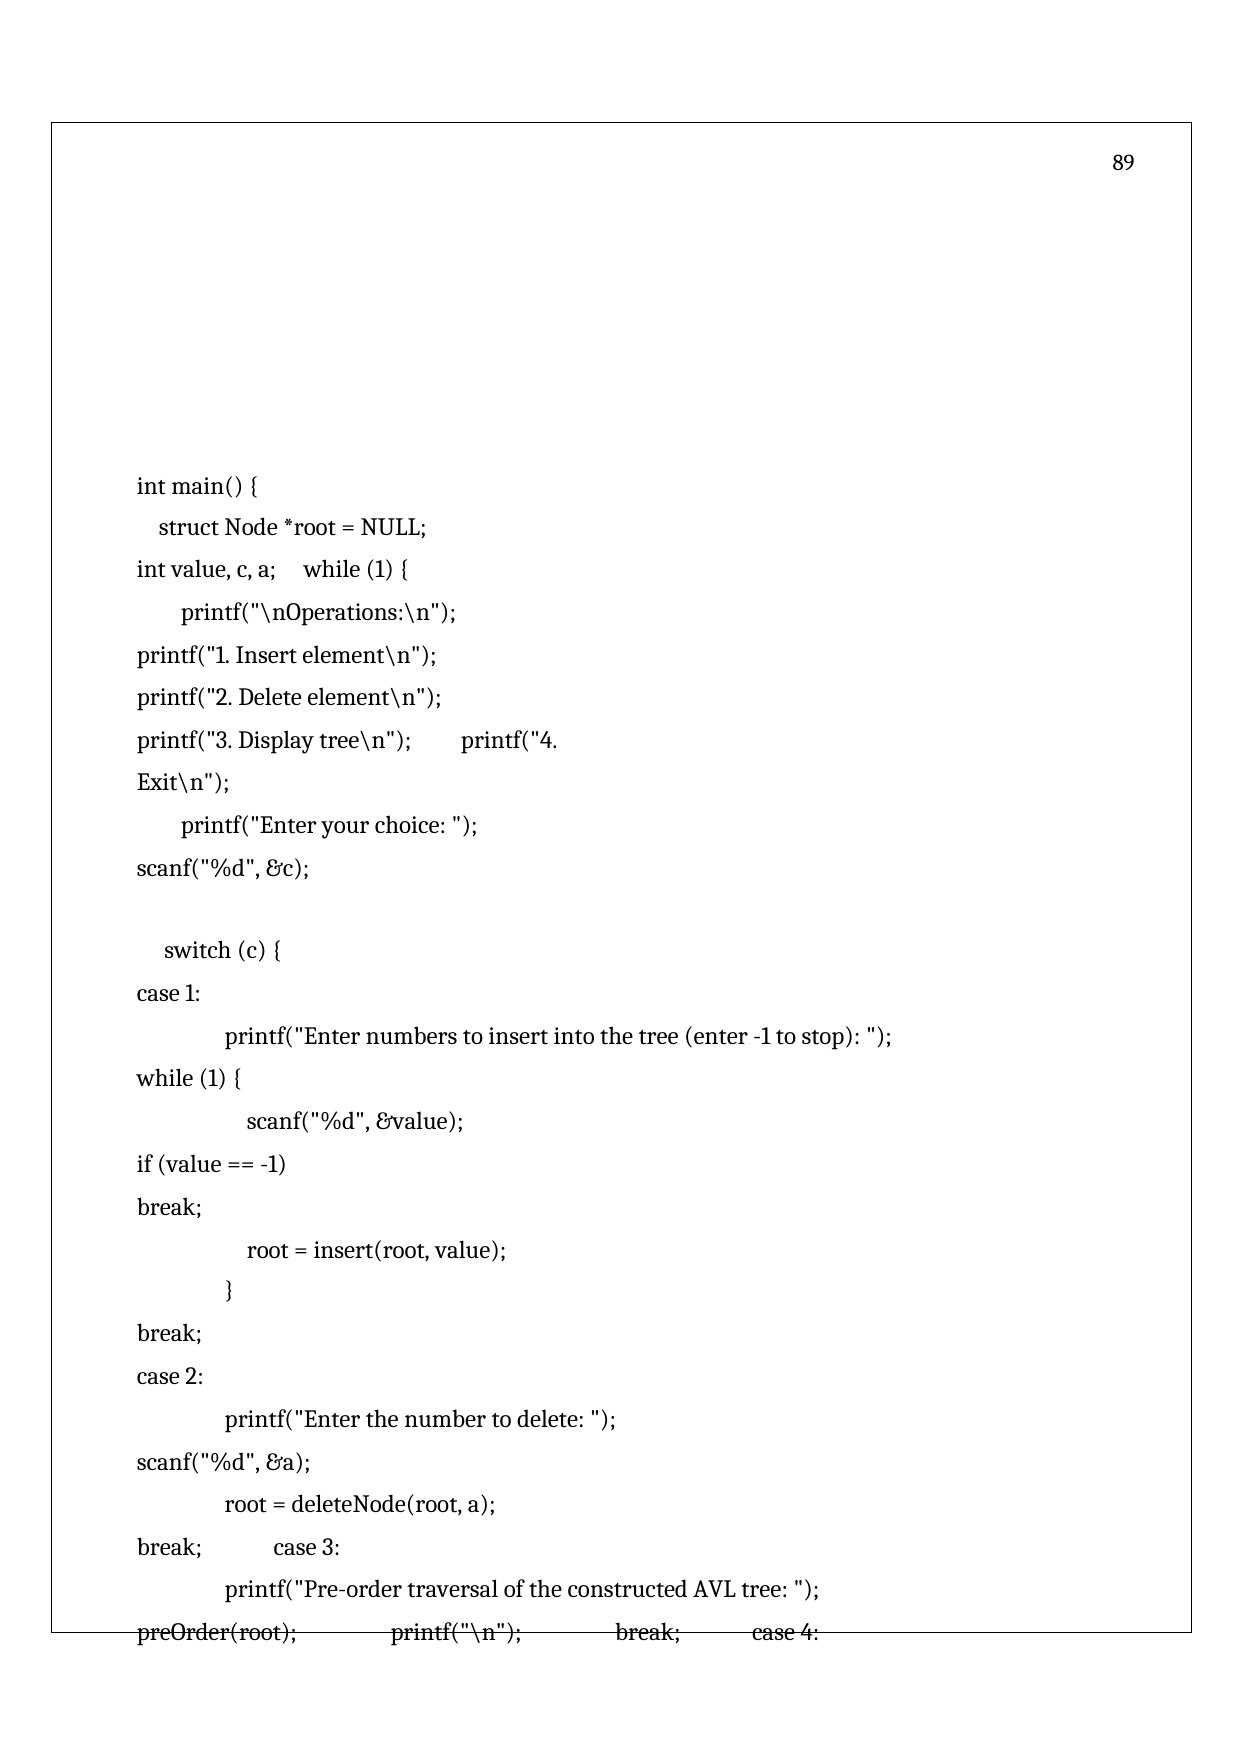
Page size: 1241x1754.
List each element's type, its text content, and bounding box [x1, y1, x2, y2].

table_header 89 [1112, 123, 1191, 1632]
table_header int main() { struct Node *root = NULL; int value, c, a; while (1) { printf("\nOperations:\n"); printf("1. Insert element\n"); printf("2. Delete element\n"); printf("3. Display tree\n"); printf("4. Exit\n"); printf("Enter your choice: "); scanf("%d", &c); switch (c) { case 1: printf("Enter numbers to insert into the tree (enter -1 to stop): "); while (1) { scanf("%d", &value); if (value == -1) break; root = insert(root, value); } break; case 2: printf("Enter the number to delete: "); scanf("%d", &a); root = deleteNode(root, a); break; case 3: printf("Pre-order traversal of the constructed AVL tree: "); preOrder(root); printf("\n"); break; case 4: printf("Exiting...\n"); exit(0); [52, 123, 1112, 1632]
